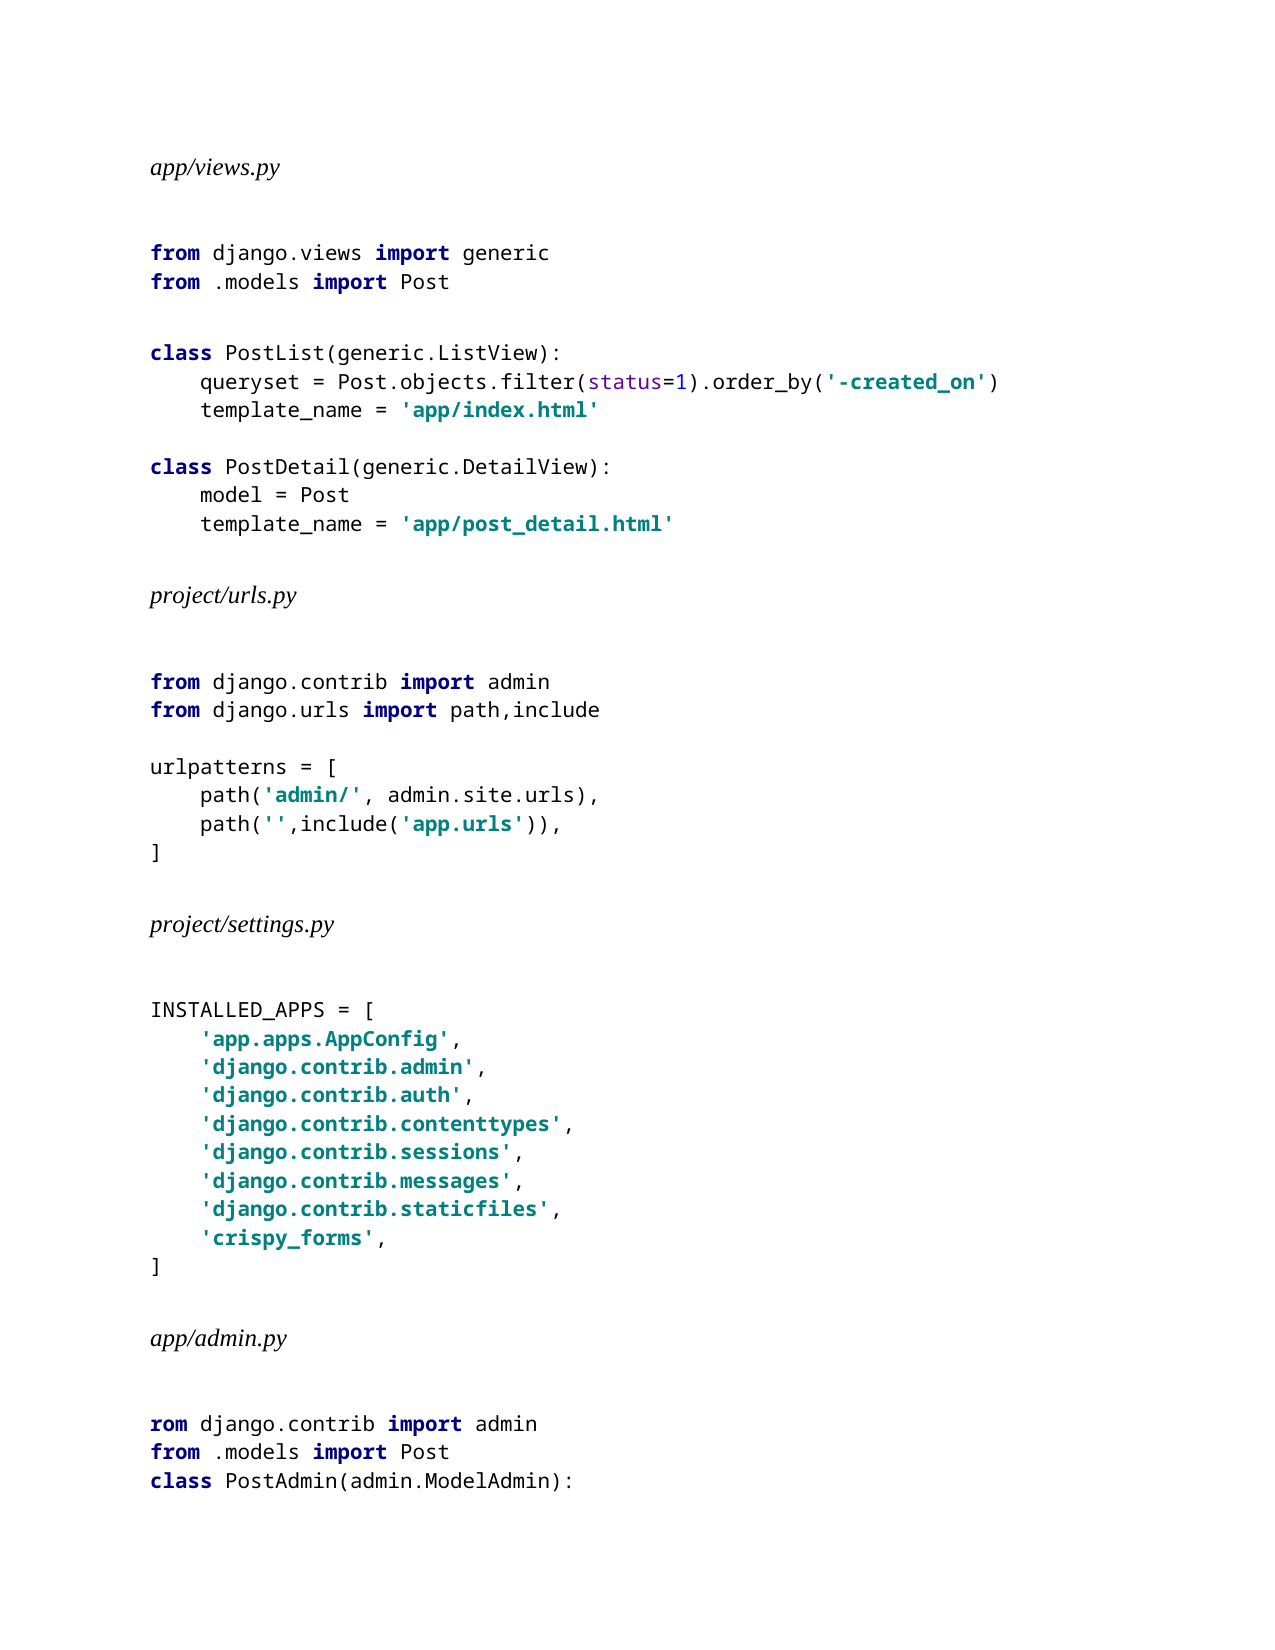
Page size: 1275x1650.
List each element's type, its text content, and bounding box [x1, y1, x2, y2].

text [150, 1409, 1125, 1494]
text INSTALLED_APPS = [ 'app.apps.AppConfig', 'django.contrib.admin', 'django.contrib.auth', 'django.contrib.contenttypes', 'django.contrib.sessions', 'django.contrib.messages', 'django.contrib.staticfiles', 'crispy_forms', ] [150, 995, 1125, 1280]
list app/views.py [150, 152, 1125, 181]
text class PostList(generic.ListView): queryset = Post.objects.filter(status=1).order_by('-created_on') template_name = 'app/index.html' class PostDetail(generic.DetailView): model = Post template_name = 'app/post_detail.html' [150, 338, 1125, 537]
text from django.contrib import admin from django.urls import path,include urlpatterns = [ path('admin/', admin.site.urls), path('',include('app.urls')), ] [150, 667, 1125, 866]
list app/admin.py [150, 1323, 1125, 1352]
list project/settings.py [150, 909, 1125, 938]
text from django.views import generic from .models import Post [150, 238, 1125, 295]
list project/urls.py [150, 581, 1125, 609]
